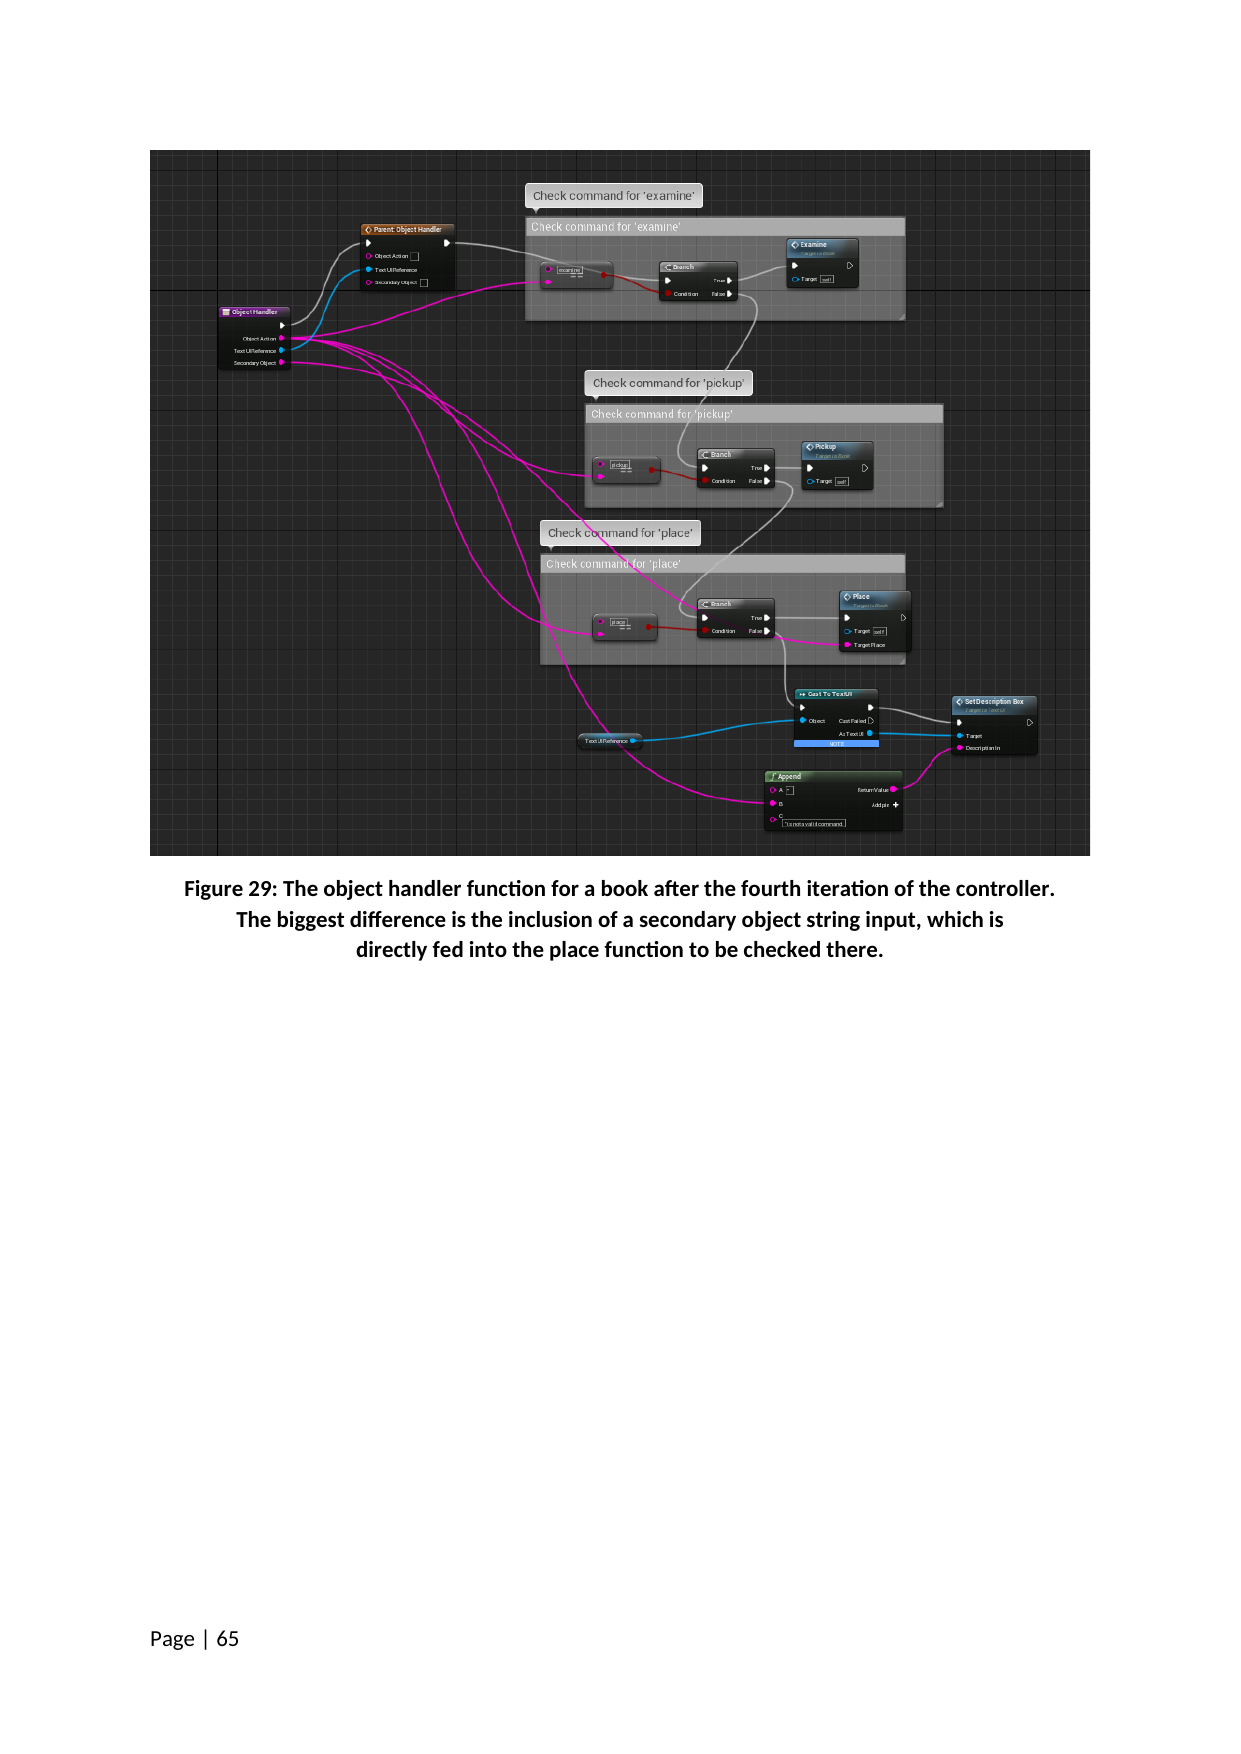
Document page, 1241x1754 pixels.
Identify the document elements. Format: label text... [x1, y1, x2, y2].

picture [150, 150, 1091, 856]
text Figure 29: The object handler function for a book after the fourth iteration of the controller. The biggest difference is the inclusion of a secondary object string input, which is directly fed into the place function to be checked there. [150, 874, 1090, 963]
